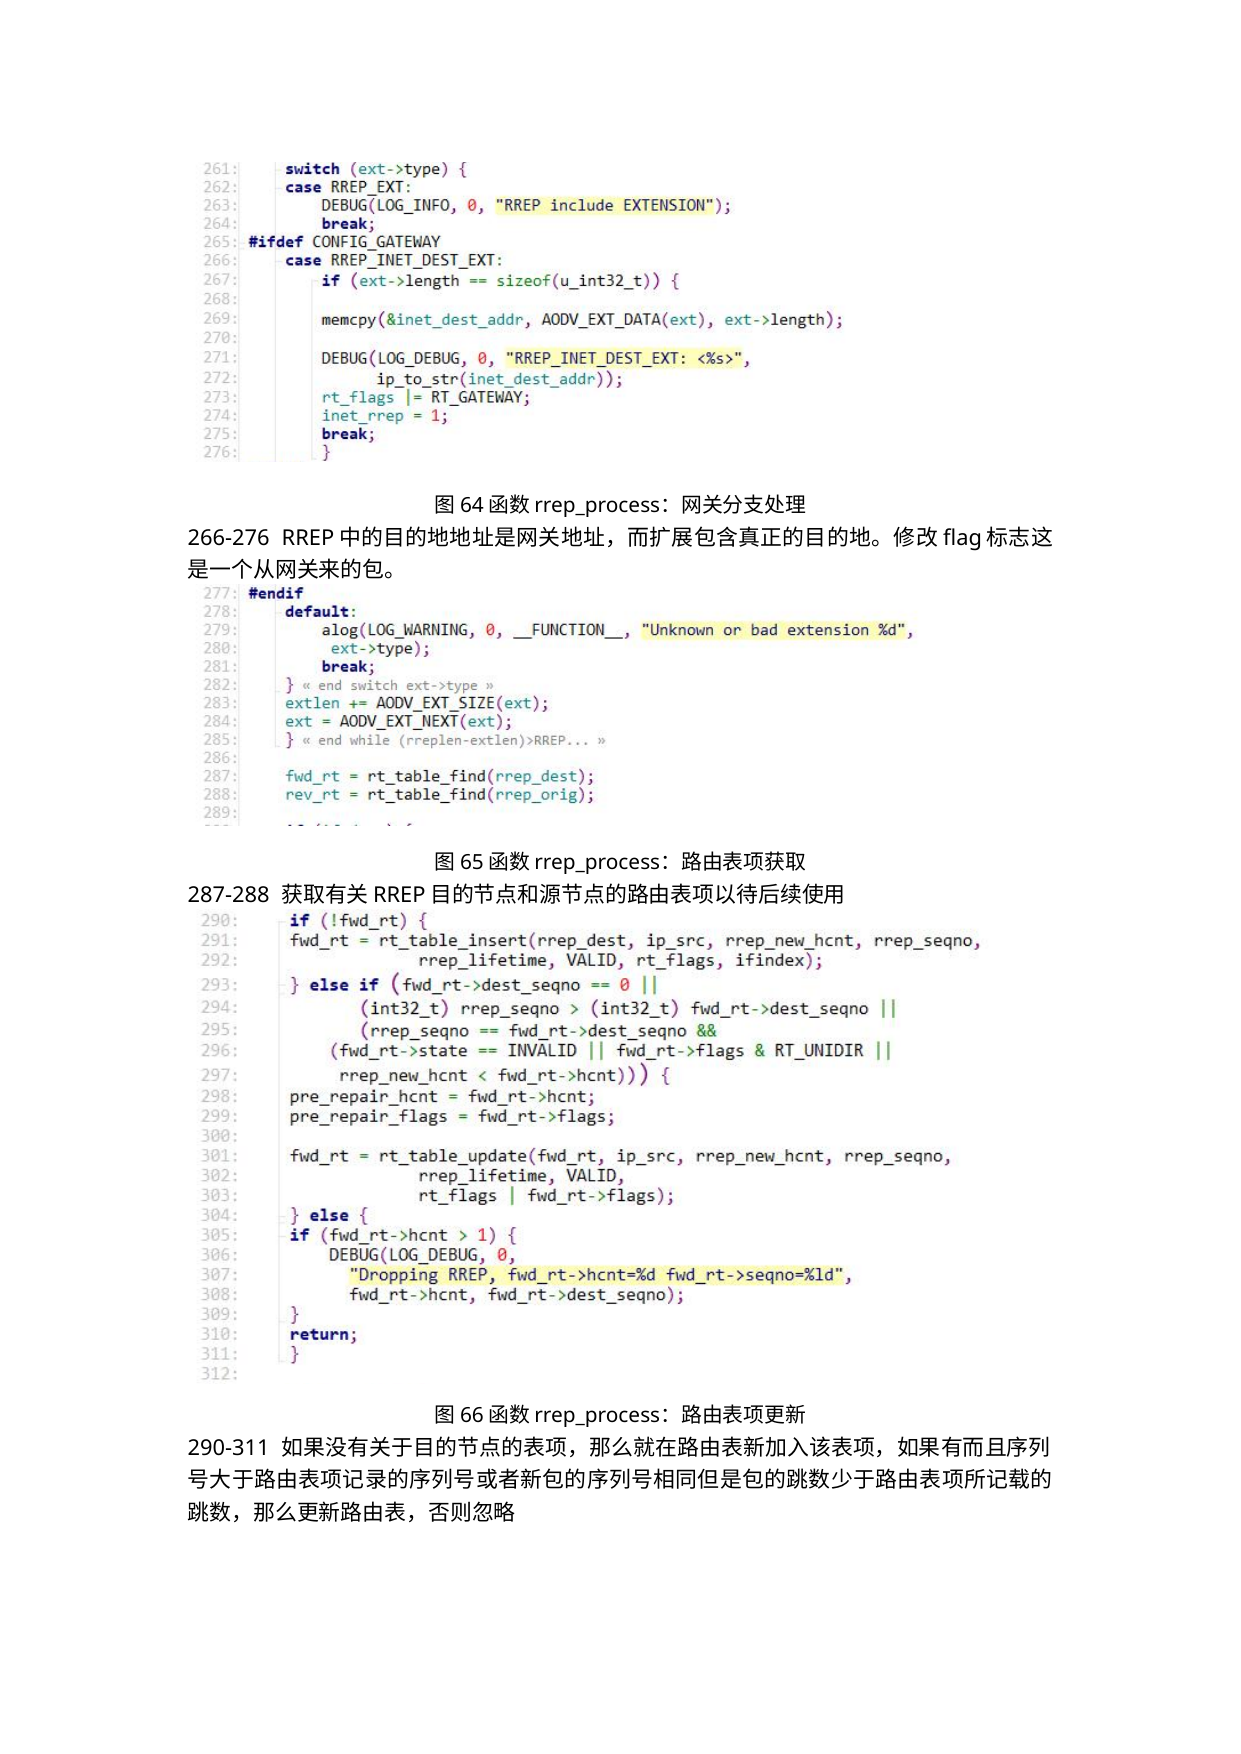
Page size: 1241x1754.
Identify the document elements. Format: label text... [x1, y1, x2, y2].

text 266-276 RREP中的目的地地址是网关地址，而扩展包含真正的目的地。修改flag标志这是一个从网关来的包。 [187, 519, 1053, 584]
picture [187, 909, 1053, 1384]
picture [187, 162, 1053, 462]
picture [187, 584, 1053, 826]
text 图 66 函数rrep_process：路由表项更新 [187, 1397, 1053, 1429]
text 290-311 如果没有关于目的节点的表项，那么就在路由表新加入该表项，如果有而且序列号大于路由表项记录的序列号或者新包的序列号相同但是包的跳数少于路由表项所记载的跳数，那么更新路由表，否则忽略 [187, 1429, 1053, 1527]
text 图 64 函数rrep_process：网关分支处理 [187, 487, 1053, 519]
text 图 65 函数rrep_process：路由表项获取 [187, 844, 1053, 877]
text 287-288 获取有关RREP目的节点和源节点的路由表项以待后续使用 [187, 877, 1053, 909]
